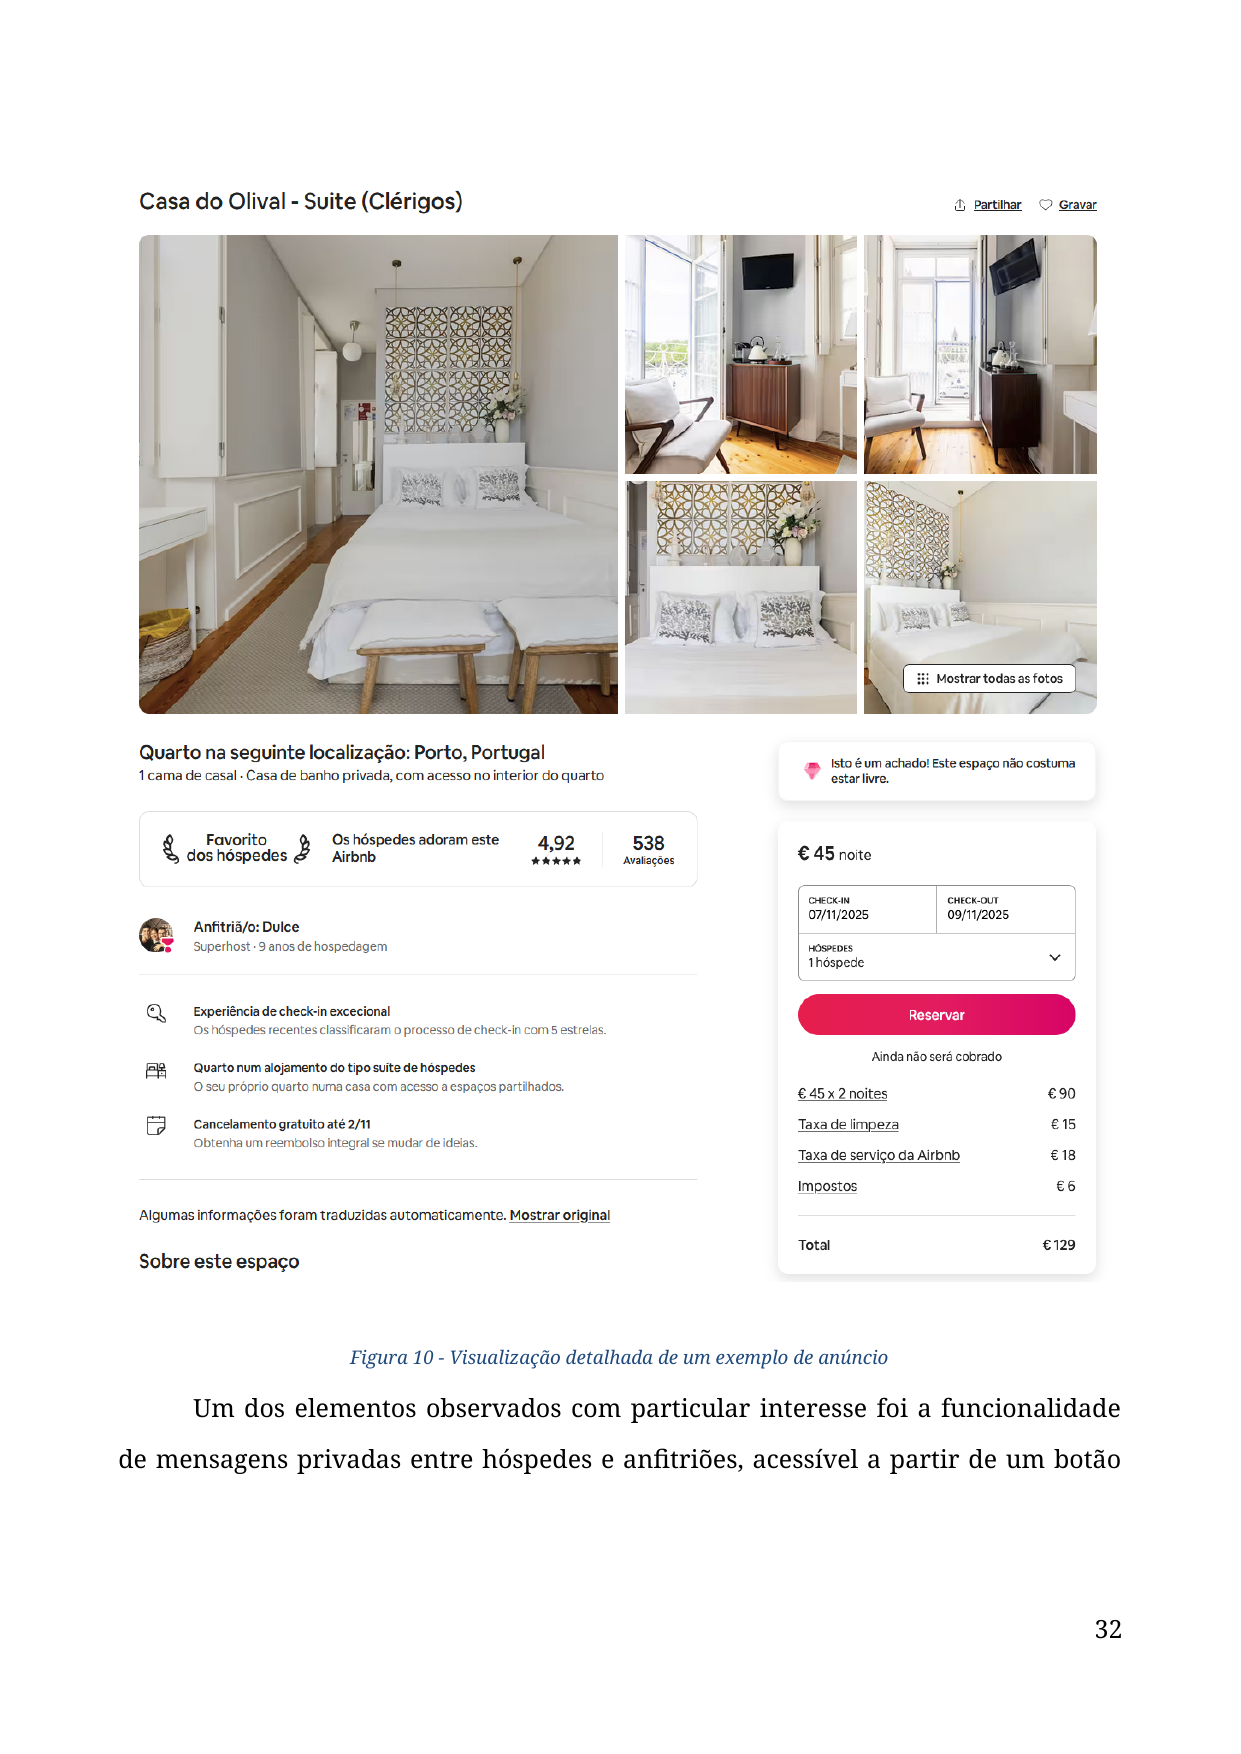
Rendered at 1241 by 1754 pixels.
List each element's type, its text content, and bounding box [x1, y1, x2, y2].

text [118, 1391, 1122, 1476]
picture [118, 177, 1123, 1282]
